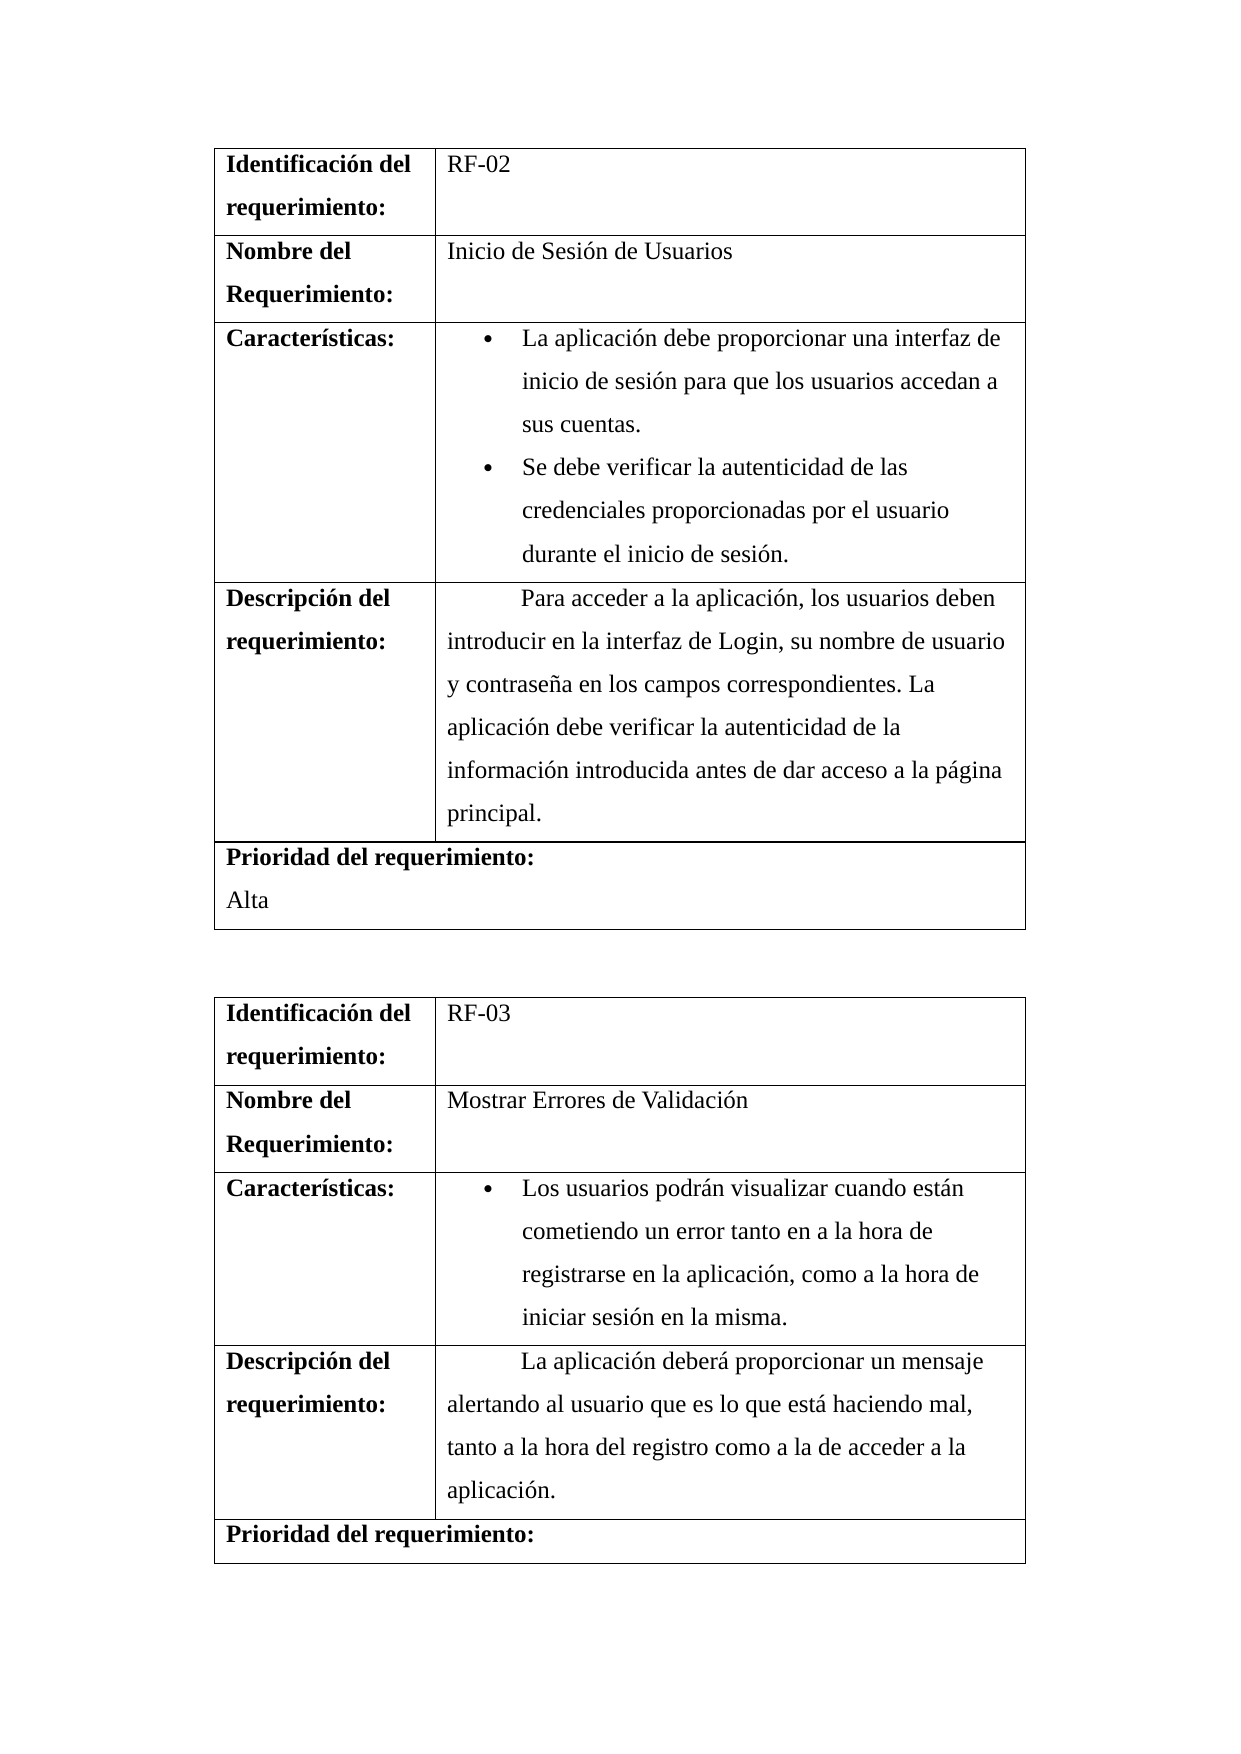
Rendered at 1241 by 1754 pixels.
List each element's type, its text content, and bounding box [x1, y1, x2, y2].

table_header Identificación del requerimiento: [215, 998, 435, 1084]
table_cell Inicio de Sesión de Usuarios [436, 236, 1025, 322]
table_cell Los usuarios podrán visualizar cuando están cometiendo un error tanto en a la hora de registrarse en la aplicación, como a la hora de iniciar sesión en la misma. [436, 1173, 1025, 1345]
table_cell Prioridad del requerimiento: Alta [215, 843, 1025, 928]
table_cell Nombre del Requerimiento: [215, 236, 435, 322]
table_cell Nombre del Requerimiento: [215, 1086, 435, 1172]
table_header RF-02 [436, 149, 1025, 235]
table_header Identificación del requerimiento: [215, 149, 435, 235]
table_header RF-03 [436, 998, 1025, 1084]
table_cell Descripción del requerimiento: [215, 583, 435, 841]
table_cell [215, 1520, 1025, 1563]
table_cell Características: [215, 323, 435, 582]
table_cell Mostrar Errores de Validación [436, 1086, 1025, 1172]
table_cell Descripción del requerimiento: [215, 1346, 435, 1518]
table_cell Características: [215, 1173, 435, 1345]
table_cell La aplicación debe proporcionar una interfaz de inicio de sesión para que los usuarios accedan a sus cuentas. Se debe verificar la autenticidad de las credenciales proporcionadas por el usuario durante el inicio de sesión. [436, 323, 1025, 582]
table_cell La aplicación deberá proporcionar un mensaje alertando al usuario que es lo que está haciendo mal, tanto a la hora del registro como a la de acceder a la aplicación. [436, 1346, 1025, 1518]
table_cell Para acceder a la aplicación, los usuarios deben introducir en la interfaz de Login, su nombre de usuario y contraseña en los campos correspondientes. La aplicación debe verificar la autenticidad de la información introducida antes de dar acceso a la página principal. [436, 583, 1025, 841]
